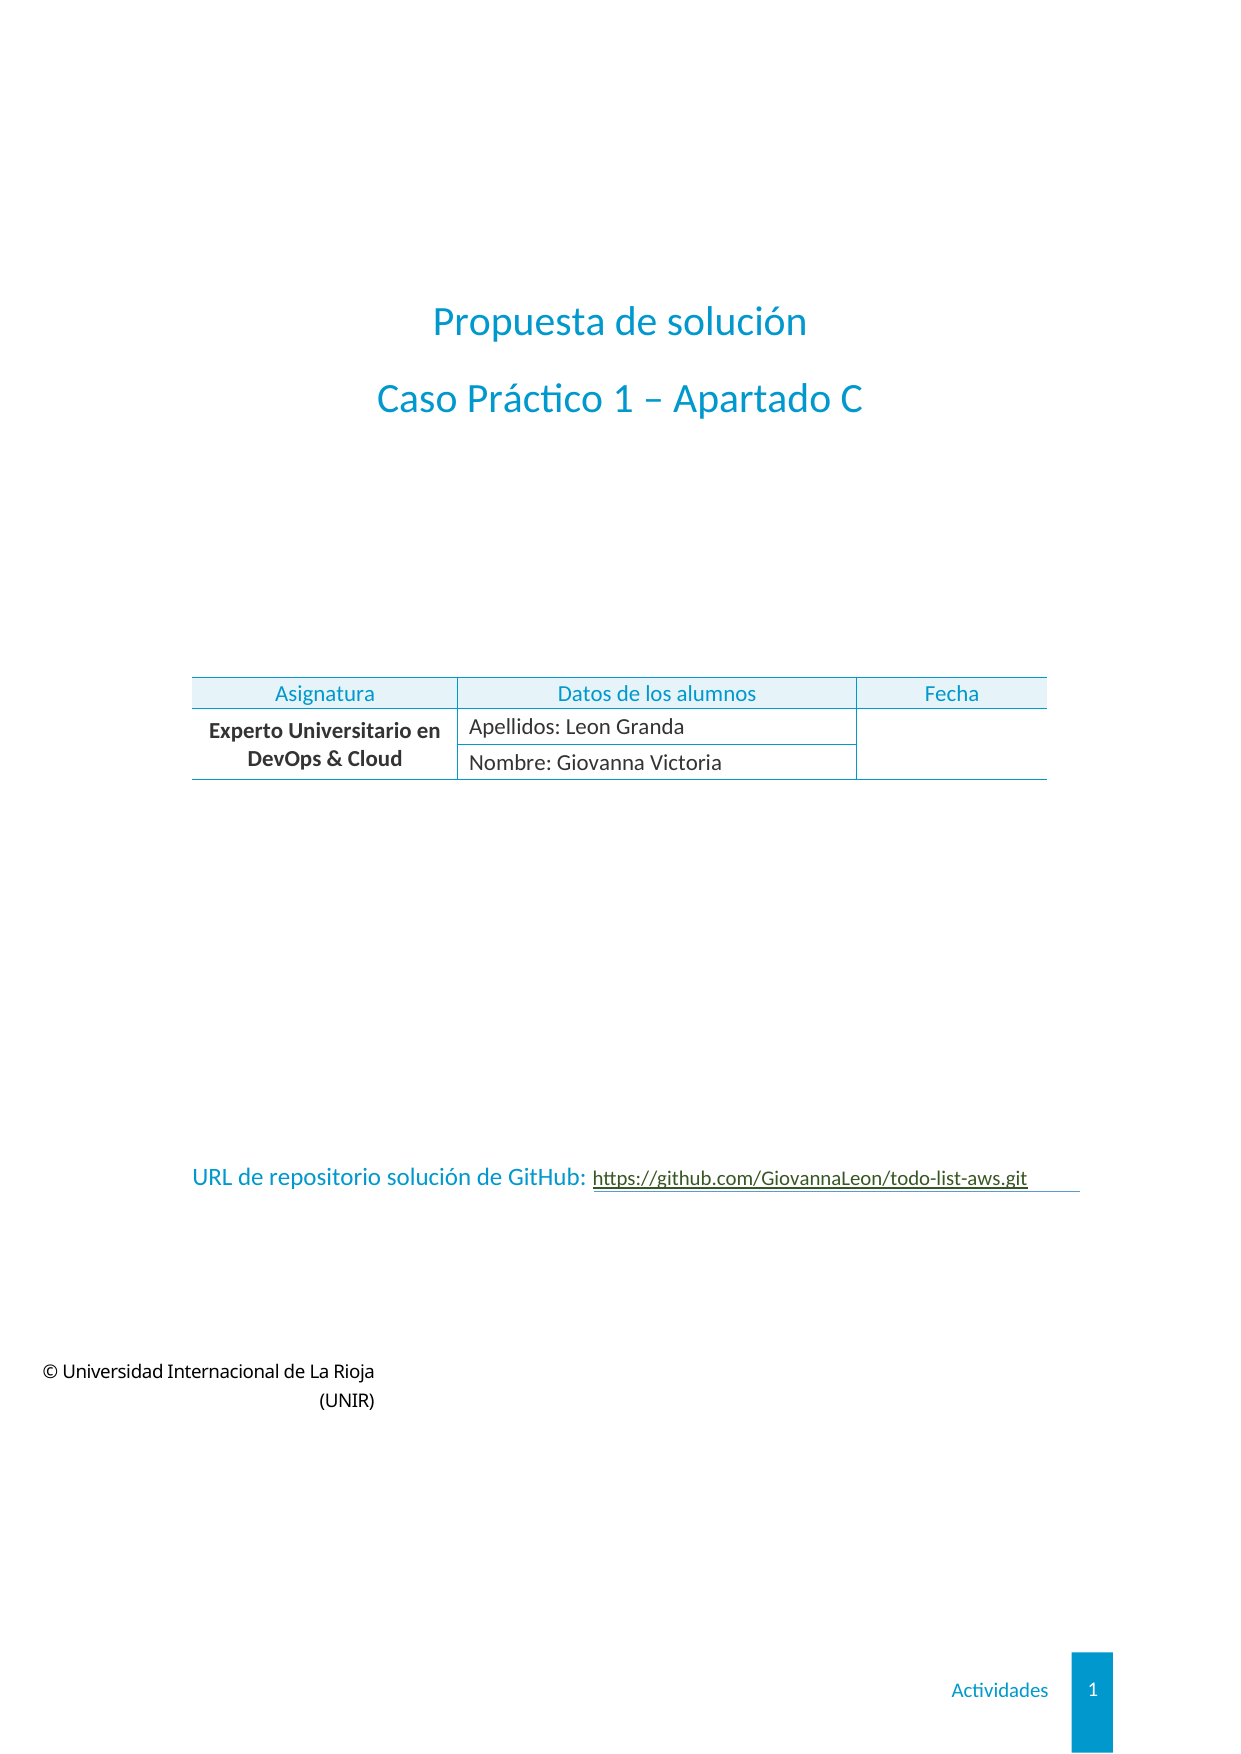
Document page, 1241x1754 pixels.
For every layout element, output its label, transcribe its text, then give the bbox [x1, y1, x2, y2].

text URL de repositorio solución de GitHub: https://github.com/GiovannaLeon/todo-list-aws.git [192, 1162, 1048, 1192]
table_cell Apellidos: Leon Granda [458, 709, 856, 744]
table_cell Nombre: Giovanna Victoria [458, 745, 856, 779]
table_header Datos de los alumnos [458, 678, 856, 708]
table_cell [857, 709, 1047, 779]
text Propuesta de solución [192, 295, 1048, 346]
text Caso Práctico 1 – Apartado C [192, 372, 1048, 422]
table_header Fecha [857, 678, 1047, 708]
table_cell Experto Universitario en DevOps & Cloud [192, 709, 457, 779]
table_header Asignatura [192, 678, 457, 708]
